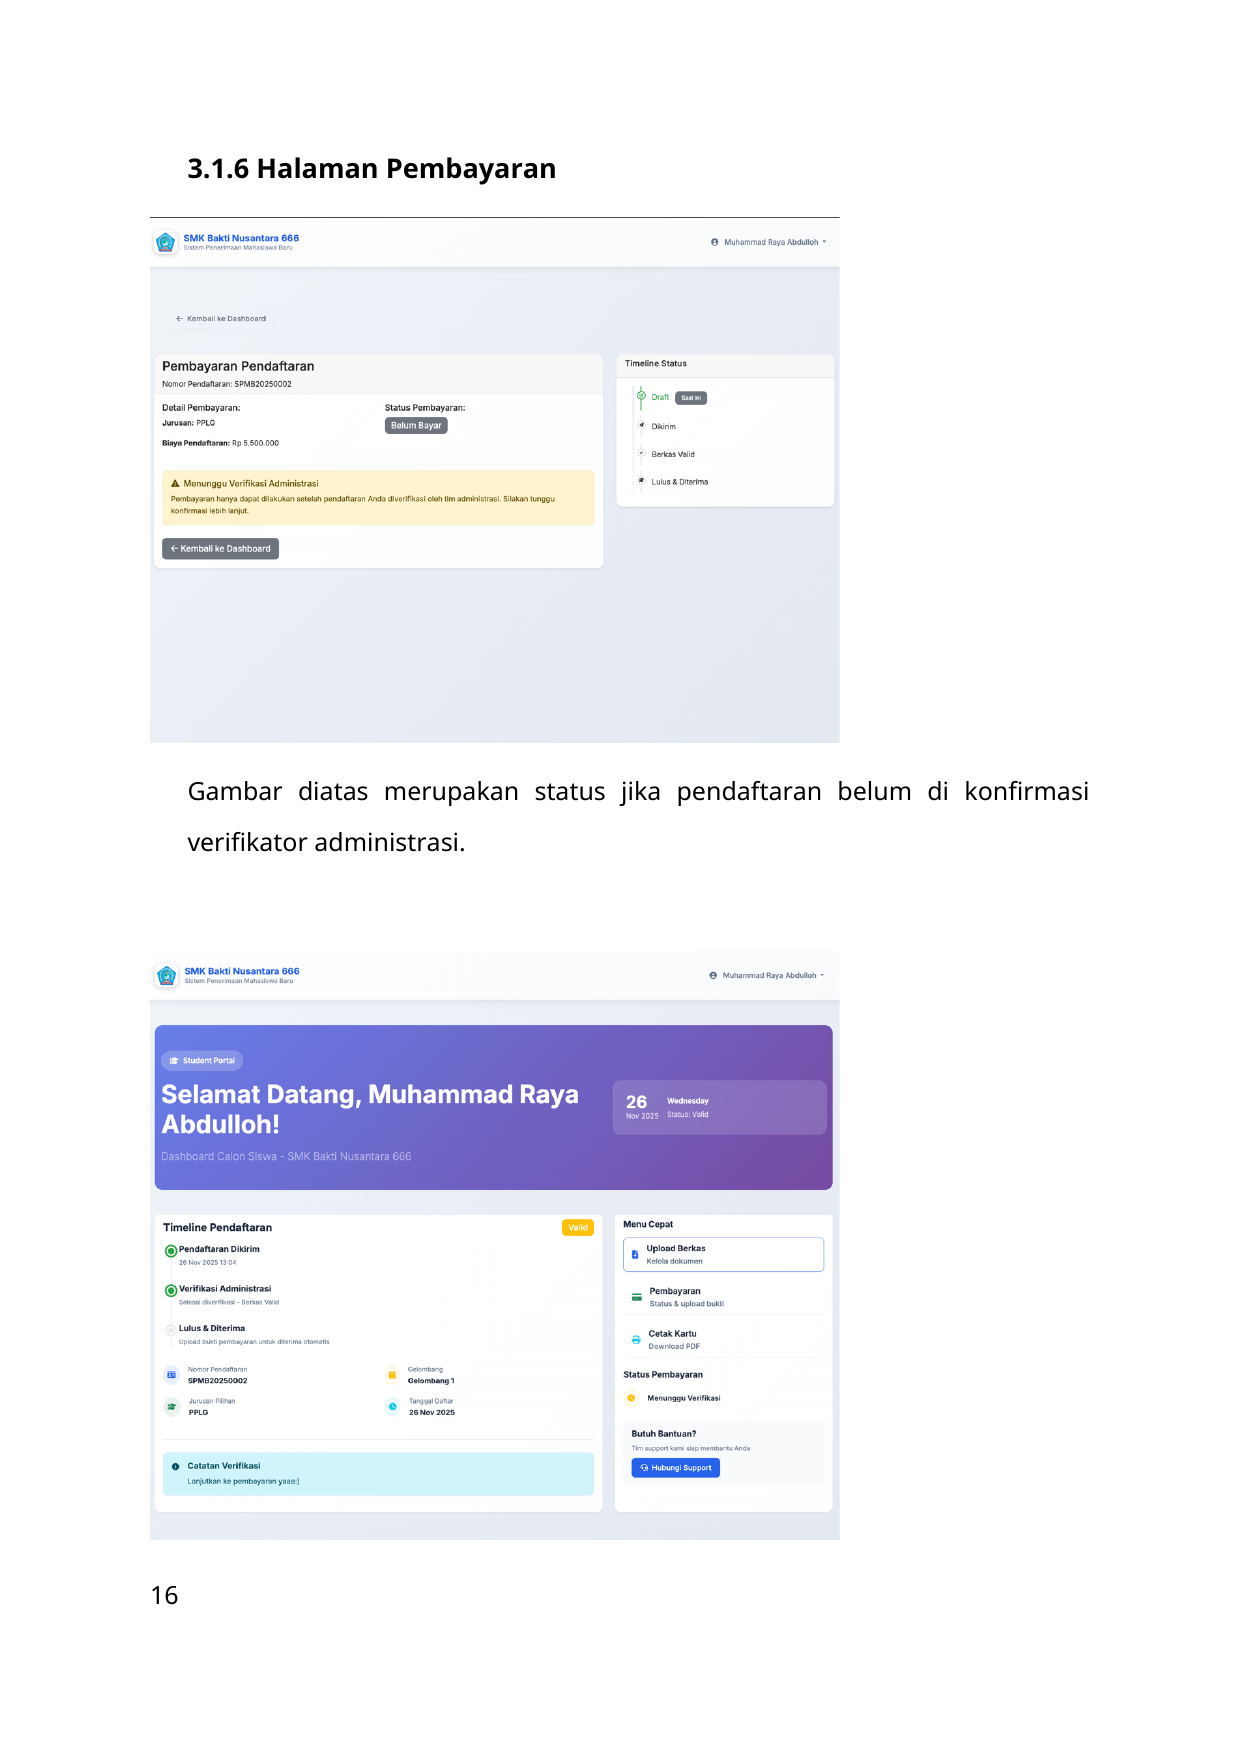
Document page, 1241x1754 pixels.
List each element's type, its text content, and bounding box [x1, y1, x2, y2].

picture [150, 951, 840, 1540]
text Gambar diatas merupakan status jika pendaftaran belum di konfirmasi verifikator administrasi. [187, 774, 1090, 859]
picture [150, 217, 840, 743]
subtitle 3.1.6 Halaman Pembayaran [187, 150, 1090, 187]
